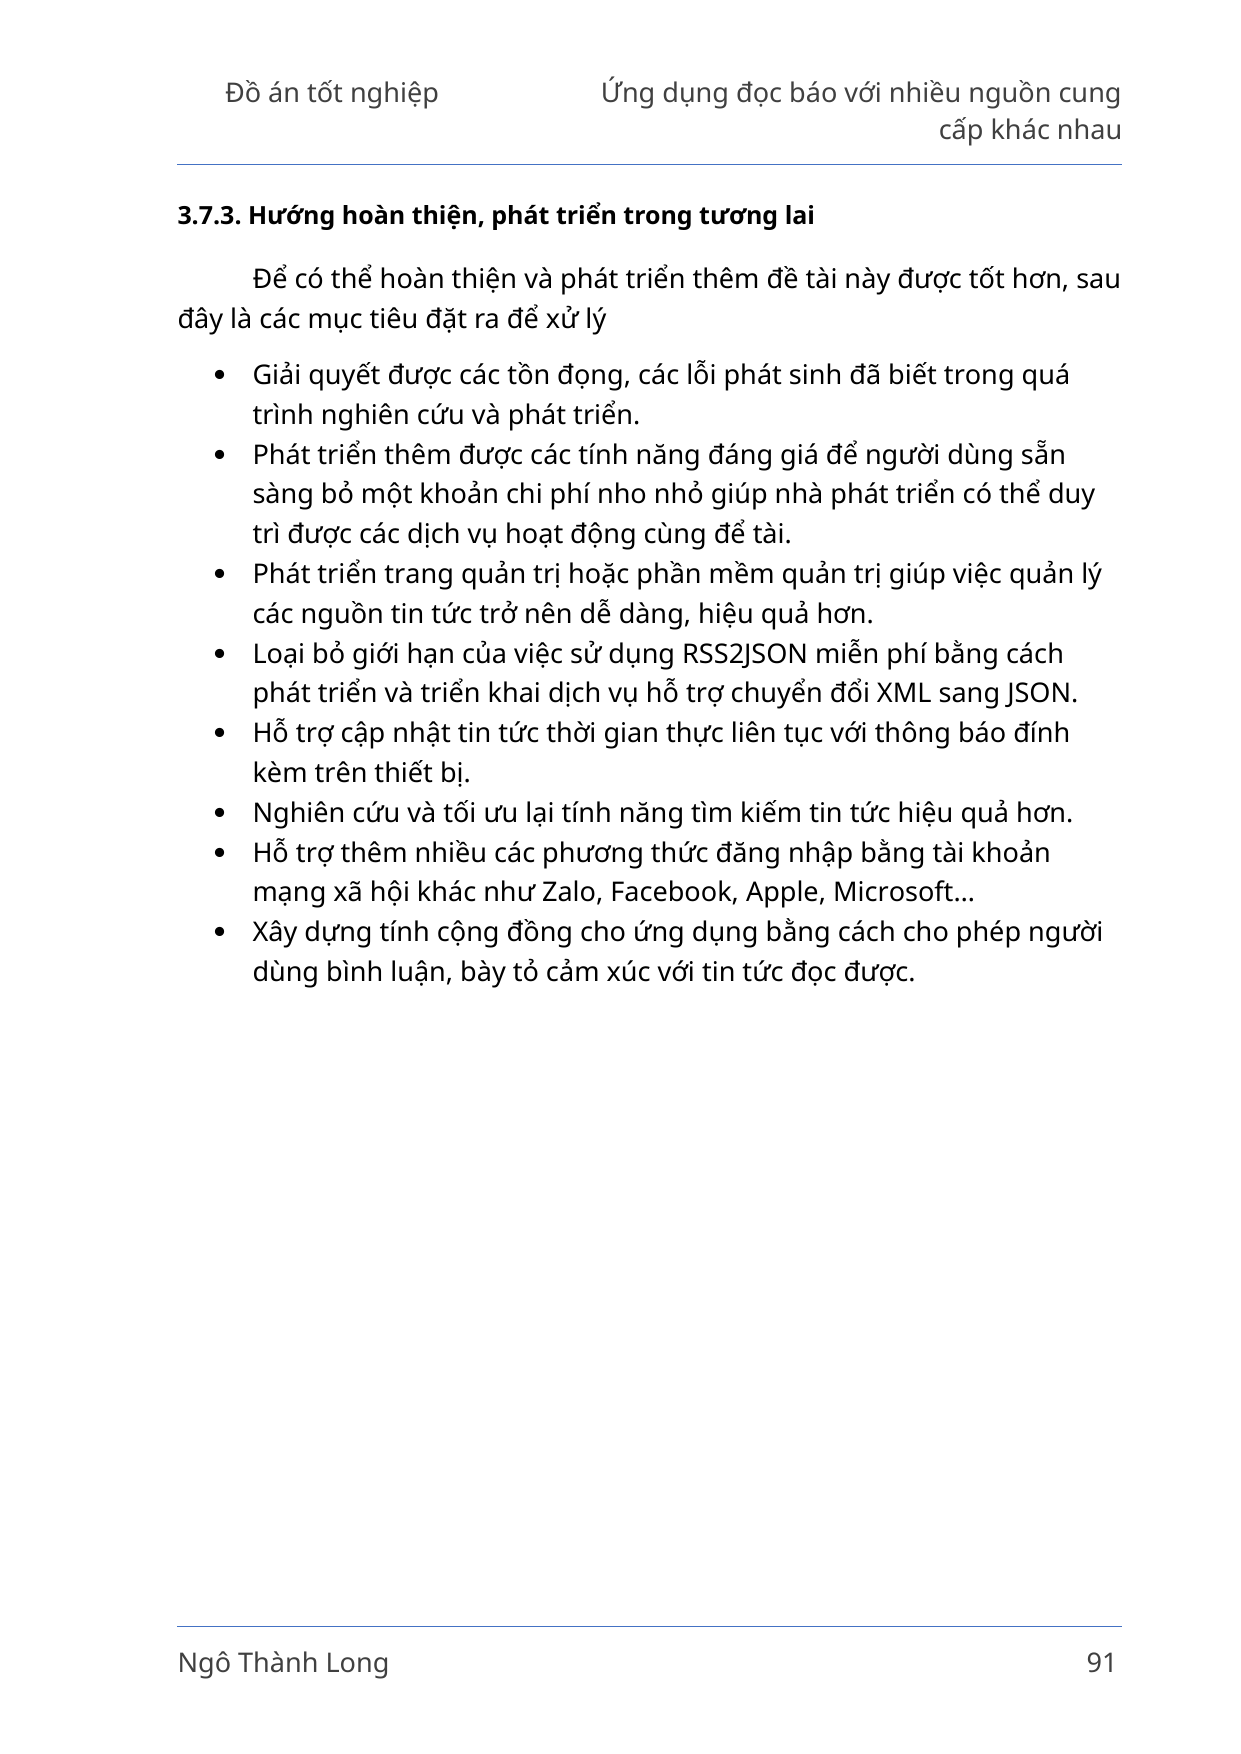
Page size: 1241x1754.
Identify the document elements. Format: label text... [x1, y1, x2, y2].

list Phát triển trang quản trị hoặc phần mềm quản trị giúp việc quản lý các nguồn tin tức trở nên dễ dàng, hiệu quả hơn. [215, 554, 1122, 631]
list Hỗ trợ thêm nhiều các phương thức đăng nhập bằng tài khoản mạng xã hội khác như Zalo, Facebook, Apple, Microsoft… [215, 833, 1122, 910]
list Phát triển thêm được các tính năng đáng giá để người dùng sẵn sàng bỏ một khoản chi phí nho nhỏ giúp nhà phát triển có thể duy trì được các dịch vụ hoạt động cùng để tài. [215, 435, 1122, 552]
list Xây dựng tính cộng đồng cho ứng dụng bằng cách cho phép người dùng bình luận, bày tỏ cảm xúc với tin tức đọc được. [215, 913, 1122, 989]
list Loại bỏ giới hạn của việc sử dụng RSS2JSON miễn phí bằng cách phát triển và triển khai dịch vụ hỗ trợ chuyển đổi XML sang JSON. [215, 634, 1122, 711]
subtitle 3.7.3. Hướng hoàn thiện, phát triển trong tương lai [177, 197, 1122, 232]
list Giải quyết được các tồn đọng, các lỗi phát sinh đã biết trong quá trình nghiên cứu và phát triển. [215, 356, 1122, 432]
text Để có thể hoàn thiện và phát triển thêm đề tài này được tốt hơn, sau đây là các mục tiêu đặt ra để xử lý [177, 259, 1122, 336]
list Hỗ trợ cập nhật tin tức thời gian thực liên tục với thông báo đính kèm trên thiết bị. [215, 714, 1122, 790]
list Nghiên cứu và tối ưu lại tính năng tìm kiếm tin tức hiệu quả hơn. [215, 793, 1122, 830]
